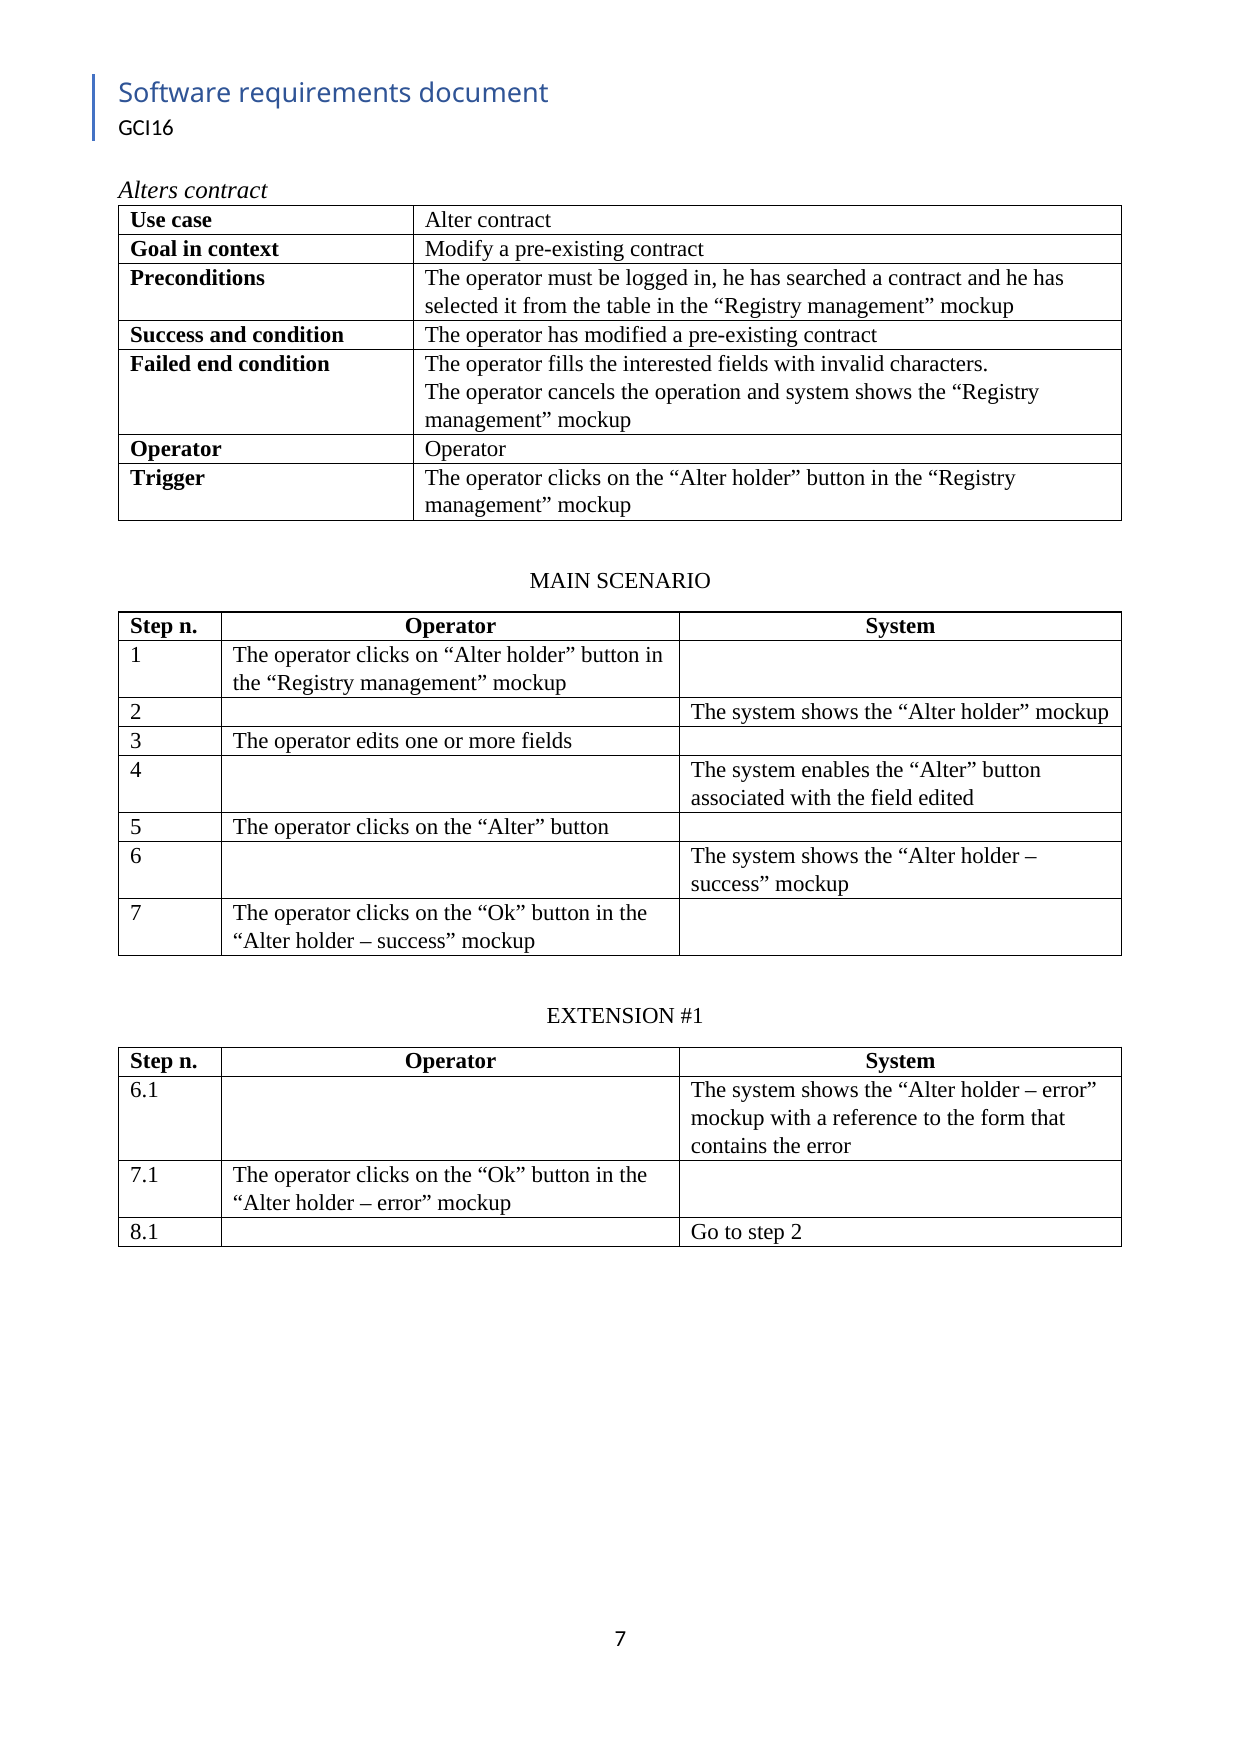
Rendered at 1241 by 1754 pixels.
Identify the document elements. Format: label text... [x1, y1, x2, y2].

table_cell 6.1 [119, 1077, 221, 1160]
table_cell Go to step 2 [680, 1218, 1121, 1246]
table_header Step n. [119, 1048, 221, 1076]
table_cell The operator must be logged in, he has searched a contract and he has selected it from the table in the “Registry management” mockup [414, 264, 1121, 320]
table_cell Operator [119, 435, 413, 463]
table_cell Modify a pre-existing contract [414, 235, 1121, 263]
table_cell The operator clicks on “Alter holder” button in the “Registry management” mockup [222, 641, 679, 697]
table_cell Trigger [119, 464, 413, 519]
table_cell The system shows the “Alter holder – error” mockup with a reference to the form that contains the error [680, 1077, 1121, 1160]
text EXTENSION #1 [118, 1002, 1122, 1028]
table_cell 7 [119, 899, 221, 955]
table_cell The operator clicks on the “Ok” button in the “Alter holder – error” mockup [222, 1161, 679, 1217]
table_cell 7.1 [119, 1161, 221, 1217]
table_cell The operator fills the interested fields with invalid characters. The operator cancels the operation and system shows the “Registry management” mockup [414, 350, 1121, 434]
text MAIN SCENARIO [118, 567, 1122, 593]
table_cell [680, 899, 1121, 955]
table_header Operator [222, 1048, 679, 1076]
table_cell [222, 698, 679, 726]
table_cell The system shows the “Alter holder” mockup [680, 698, 1121, 726]
table_cell [680, 813, 1121, 841]
table_cell [680, 641, 1121, 697]
table_cell Operator [414, 435, 1121, 463]
table_cell Failed end condition [119, 350, 413, 434]
table_cell The system shows the “Alter holder – success” mockup [680, 842, 1121, 898]
table_header System [680, 613, 1121, 640]
table_header Alter contract [414, 206, 1121, 234]
table_header System [680, 1048, 1121, 1076]
table_cell [680, 727, 1121, 755]
table_cell The operator clicks on the “Alter holder” button in the “Registry management” mockup [414, 464, 1121, 519]
table_cell 2 [119, 698, 221, 726]
table_cell The system enables the “Alter” button associated with the field edited [680, 756, 1121, 812]
table_cell The operator clicks on the “Alter” button [222, 813, 679, 841]
table_cell Preconditions [119, 264, 413, 320]
table_cell 4 [119, 756, 221, 812]
table_cell The operator clicks on the “Ok” button in the “Alter holder – success” mockup [222, 899, 679, 955]
table_cell Goal in context [119, 235, 413, 263]
table_cell [222, 842, 679, 898]
table_cell The operator edits one or more fields [222, 727, 679, 755]
table_header Step n. [119, 613, 221, 640]
table_cell The operator has modified a pre-existing contract [414, 321, 1121, 349]
table_cell [222, 1218, 679, 1246]
subtitle Alters contract [118, 175, 1122, 203]
table_cell Success and condition [119, 321, 413, 349]
table_cell 5 [119, 813, 221, 841]
table_cell [680, 1161, 1121, 1217]
table_header Use case [119, 206, 413, 234]
table_cell [222, 1077, 679, 1160]
table_cell [222, 756, 679, 812]
table_header Operator [222, 613, 679, 640]
table_cell 6 [119, 842, 221, 898]
table_cell 1 [119, 641, 221, 697]
table_cell 3 [119, 727, 221, 755]
table_cell 8.1 [119, 1218, 221, 1246]
